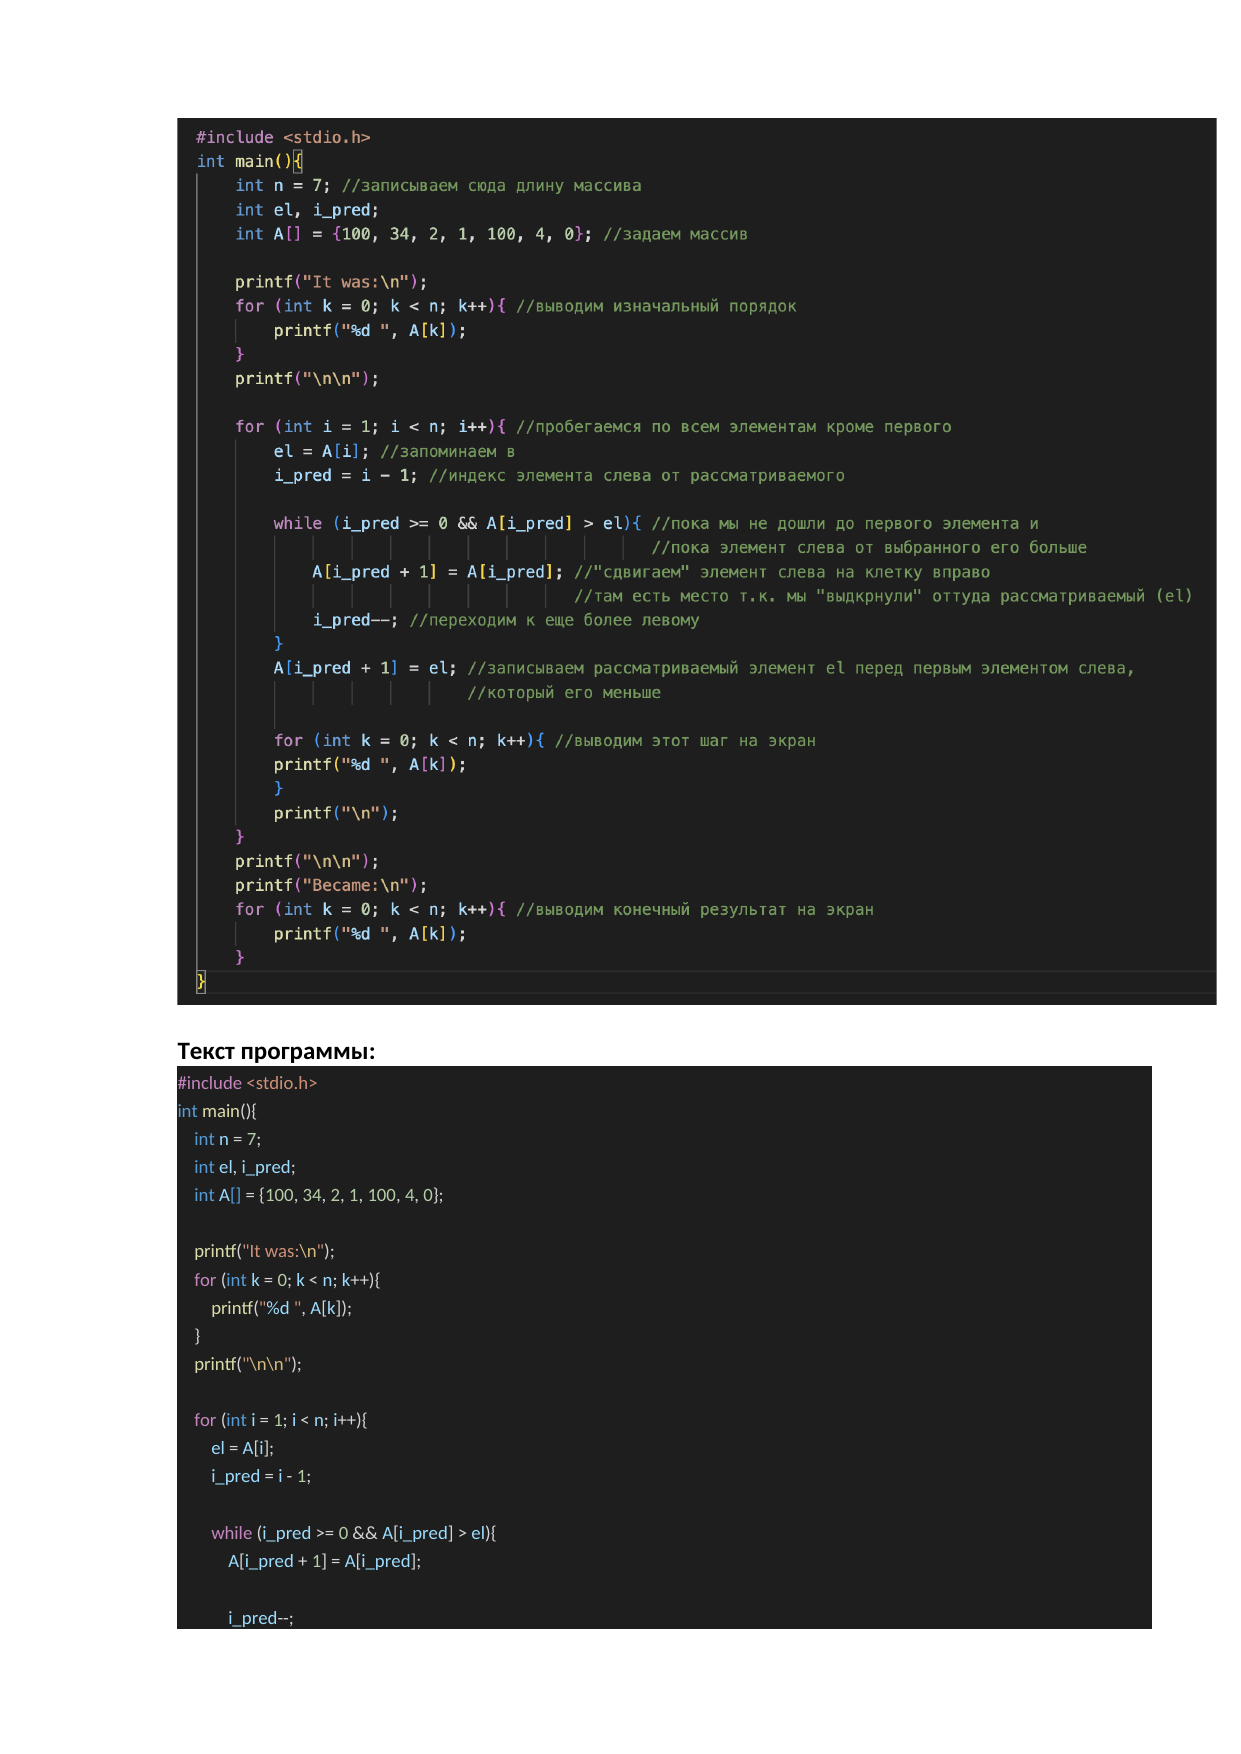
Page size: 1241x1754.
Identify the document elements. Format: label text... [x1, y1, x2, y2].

text A[i_pred + 1] = A[i_pred]; [177, 1544, 1152, 1572]
text printf("It was:\n"); [177, 1234, 1152, 1263]
text for (int i = 1; i < n; i++){ [177, 1403, 1152, 1431]
text for (int k = 0; k < n; k++){ [177, 1263, 1152, 1291]
text int n = 7; [177, 1122, 1152, 1150]
text i_pred--; [177, 1601, 1152, 1629]
text printf("\n\n"); [177, 1347, 1152, 1375]
picture [177, 118, 1217, 1005]
text } [177, 1319, 1152, 1347]
text i_pred = i - 1; [177, 1459, 1152, 1488]
text int el, i_pred; [177, 1150, 1152, 1178]
text #include <stdio.h> [177, 1066, 1152, 1094]
text el = A[i]; [177, 1431, 1152, 1459]
text Текст программы: [177, 1035, 1152, 1066]
text int main(){ [177, 1094, 1152, 1122]
text while (i_pred >= 0 && A[i_pred] > el){ [177, 1516, 1152, 1544]
text printf("%d ", A[k]); [177, 1291, 1152, 1319]
text int A[] = {100, 34, 2, 1, 100, 4, 0}; [177, 1178, 1152, 1206]
